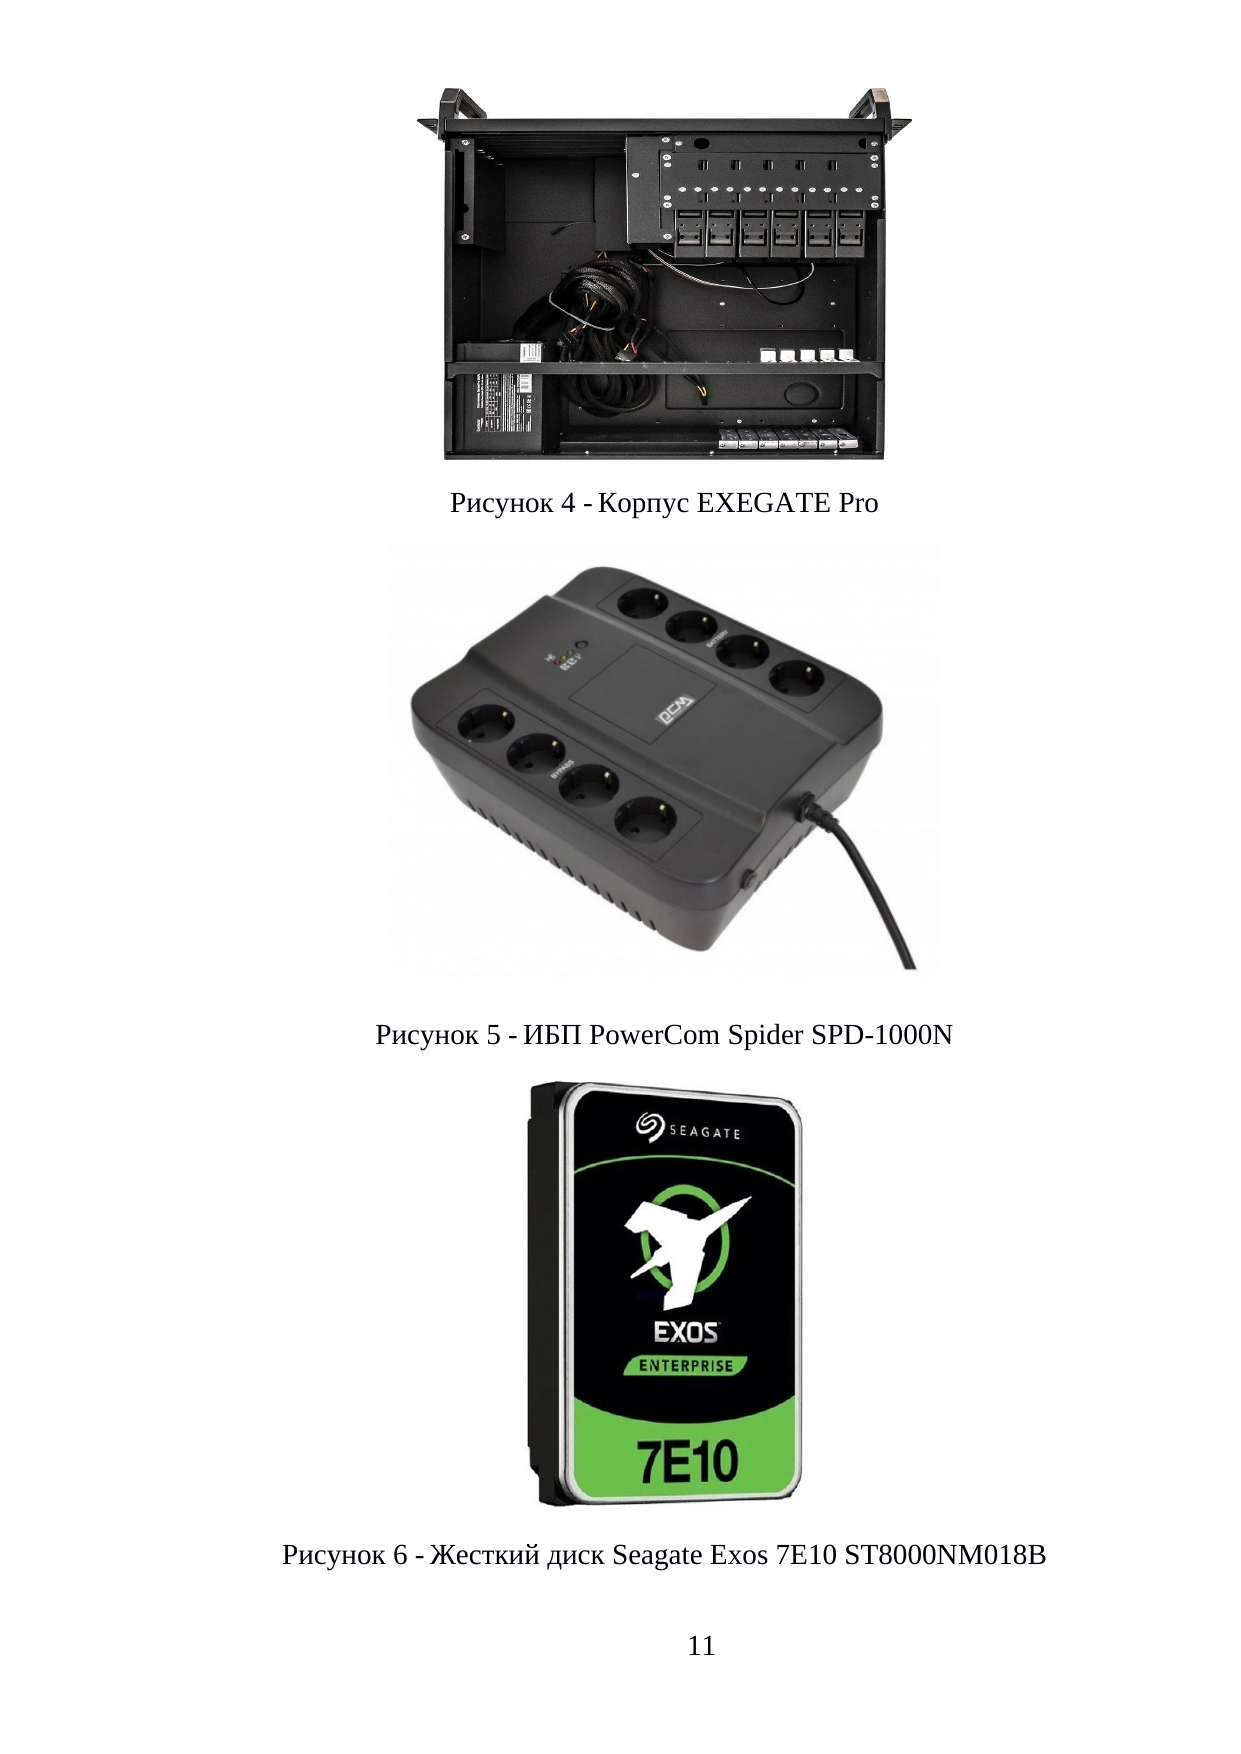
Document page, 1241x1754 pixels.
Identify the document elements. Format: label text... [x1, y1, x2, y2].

picture [416, 88, 912, 460]
picture [446, 1076, 883, 1512]
picture [389, 543, 940, 993]
text Корпус EXEGATE Pro [177, 485, 1152, 518]
text ИБП PowerCom Spider SPD-1000N [177, 1017, 1152, 1051]
text Жесткий диск Seagate Exos 7E10 ST8000NM018B [177, 1537, 1152, 1571]
